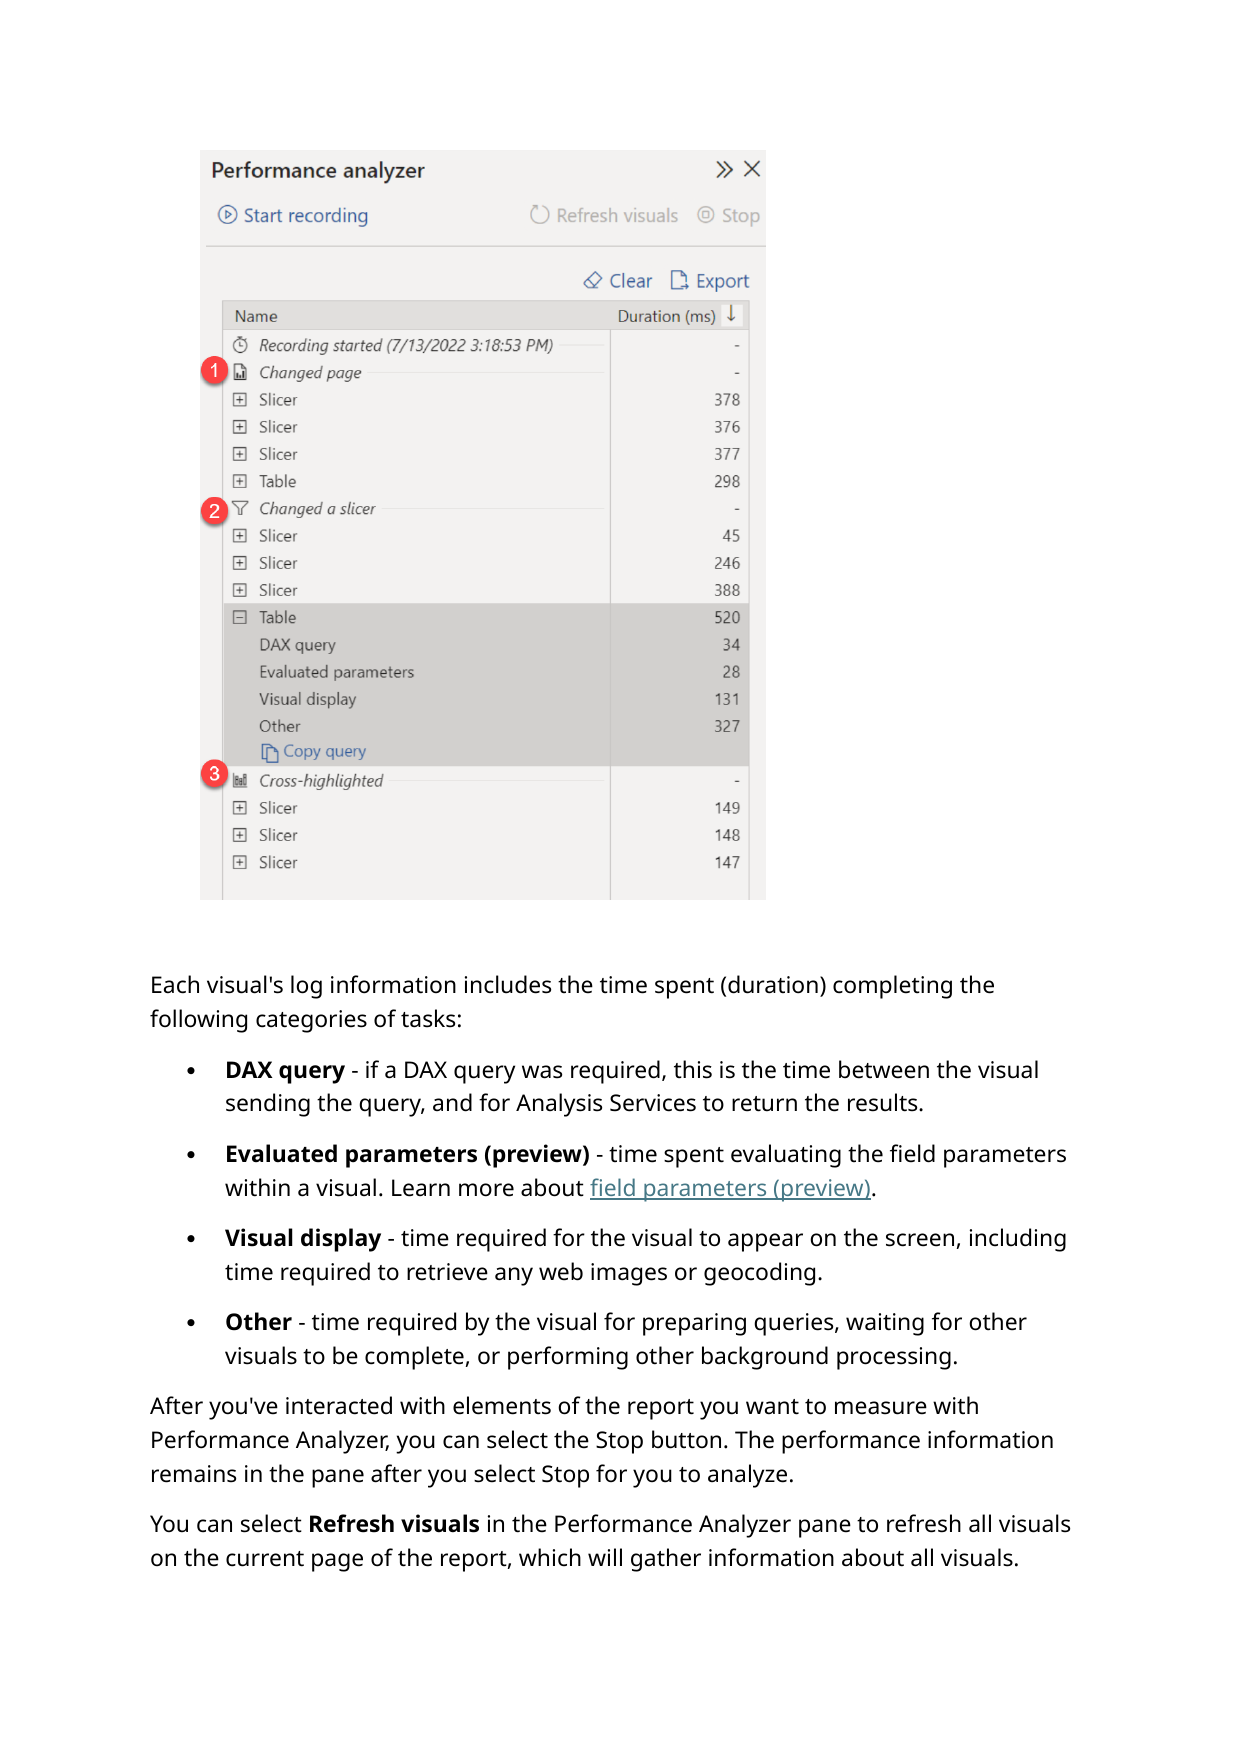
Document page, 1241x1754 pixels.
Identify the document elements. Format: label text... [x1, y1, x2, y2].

text Each visual's log information includes the time spent (duration) completing the following categories of tasks: [150, 969, 1090, 1034]
text After you've interacted with elements of the report you want to measure with Performance Analyzer, you can select the Stop button. The performance information remains in the pane after you select Stop for you to analyze. [150, 1390, 1090, 1489]
picture [200, 150, 766, 900]
list Other - time required by the visual for preparing queries, waiting for other visuals to be complete, or performing other background processing. [187, 1306, 1090, 1371]
list Evaluated parameters (preview) - time spent evaluating the field parameters within a visual. Learn more about field parameters (preview). [187, 1138, 1090, 1203]
list DAX query - if a DAX query was required, this is the time between the visual sending the query, and for Analysis Services to return the results. [187, 1054, 1090, 1119]
text You can select Refresh visuals in the Performance Analyzer pane to refresh all visuals on the current page of the report, which will gather information about all visuals. [150, 1508, 1090, 1573]
list Visual display - time required for the visual to appear on the screen, including time required to retrieve any web images or geocoding. [187, 1222, 1090, 1287]
